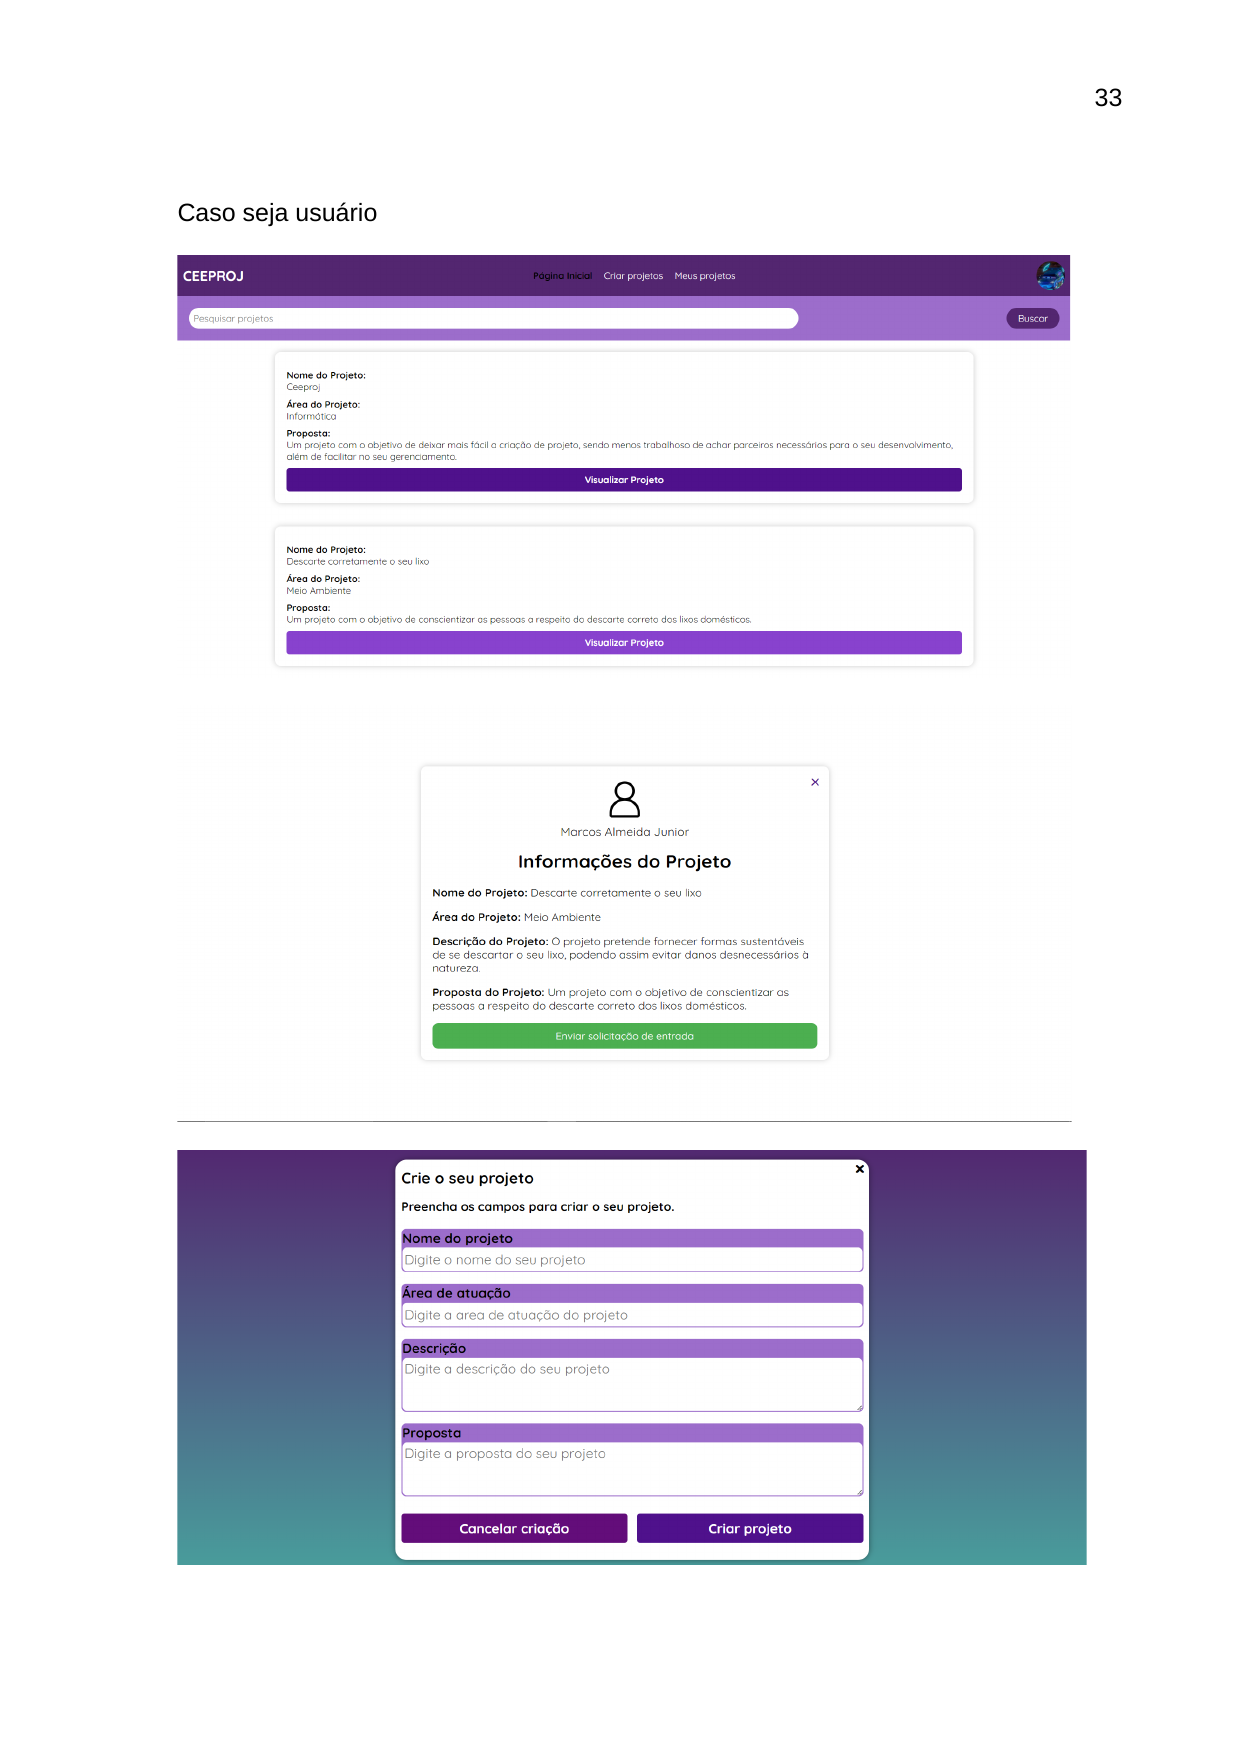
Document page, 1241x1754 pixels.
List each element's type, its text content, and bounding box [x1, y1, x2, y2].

picture [177, 255, 1071, 678]
picture [177, 1150, 1087, 1565]
picture [177, 705, 1072, 1122]
text Caso seja usuário [177, 198, 1122, 226]
